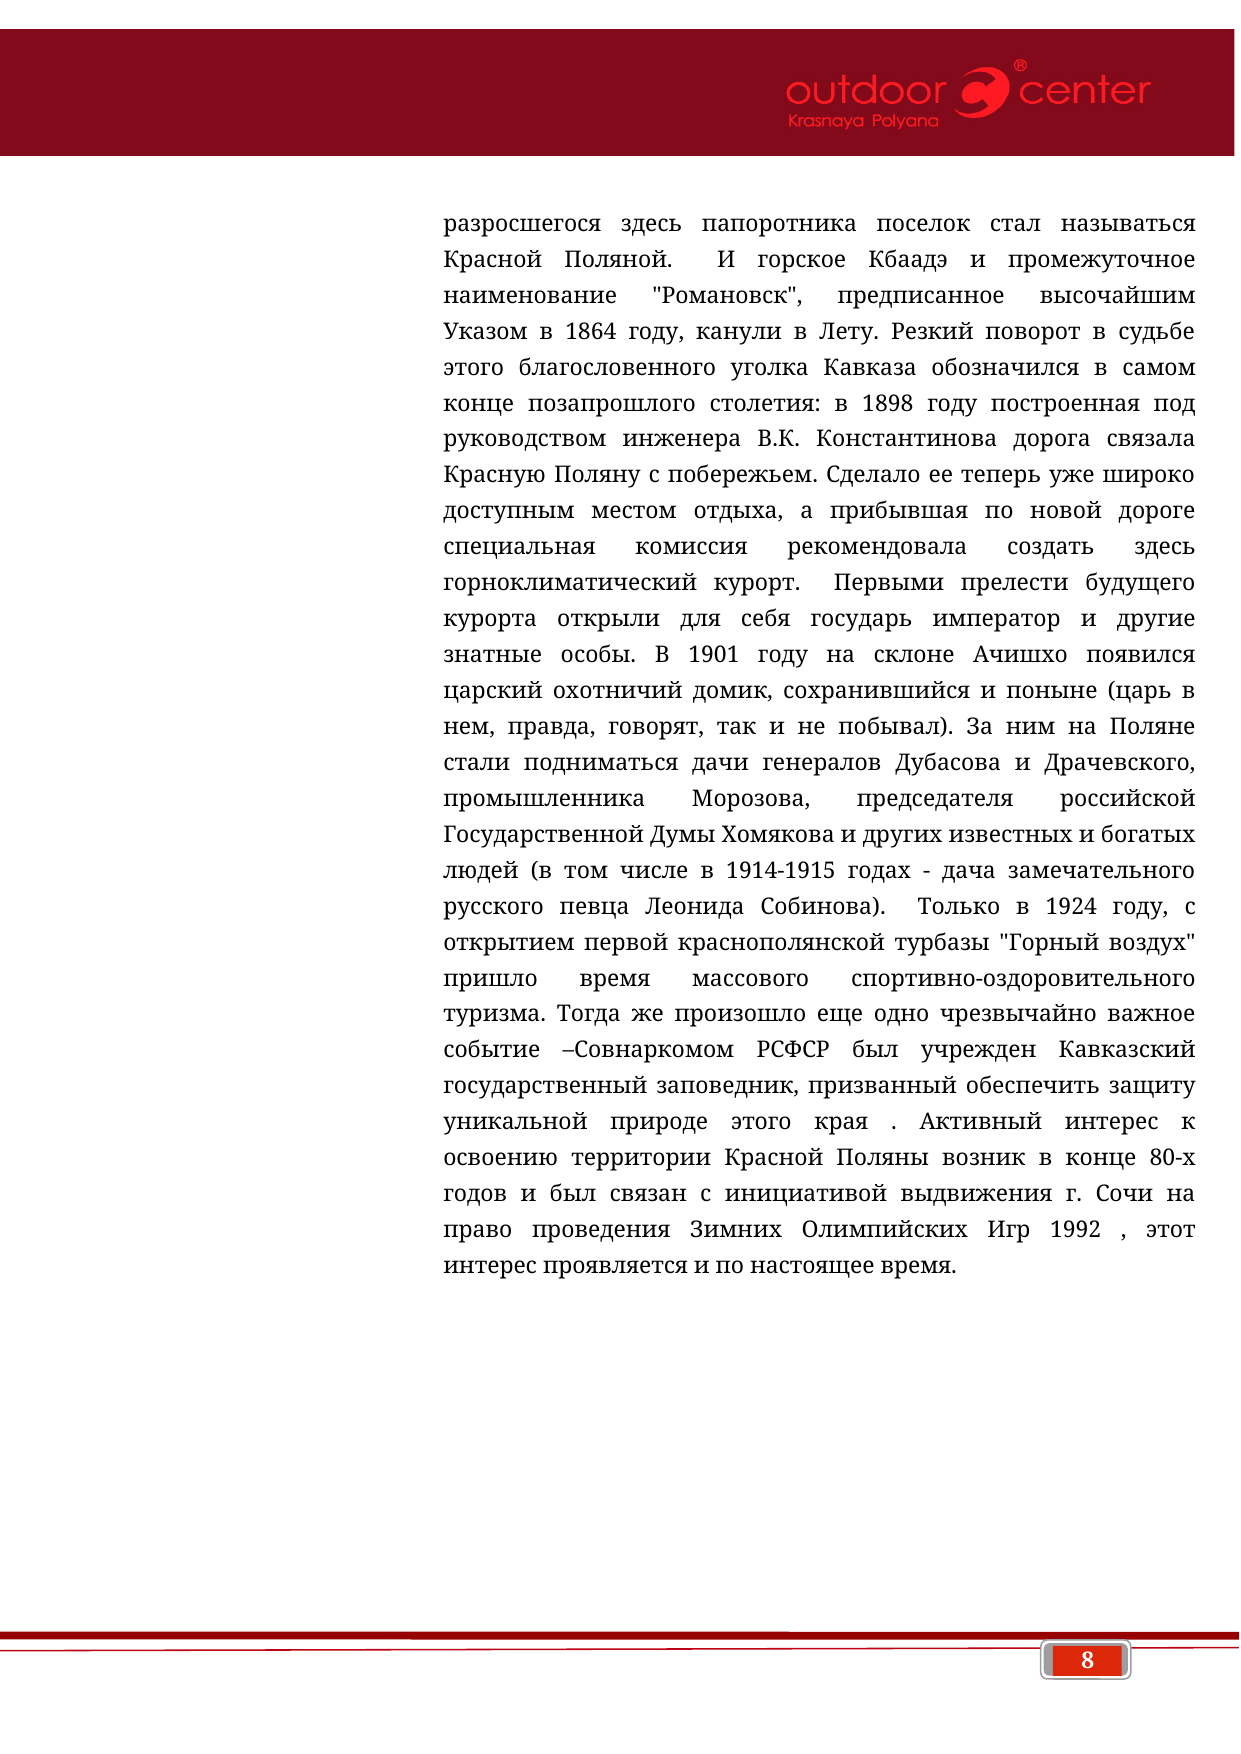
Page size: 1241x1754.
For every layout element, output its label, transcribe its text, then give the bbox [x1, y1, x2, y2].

picture [0, 29, 1235, 156]
